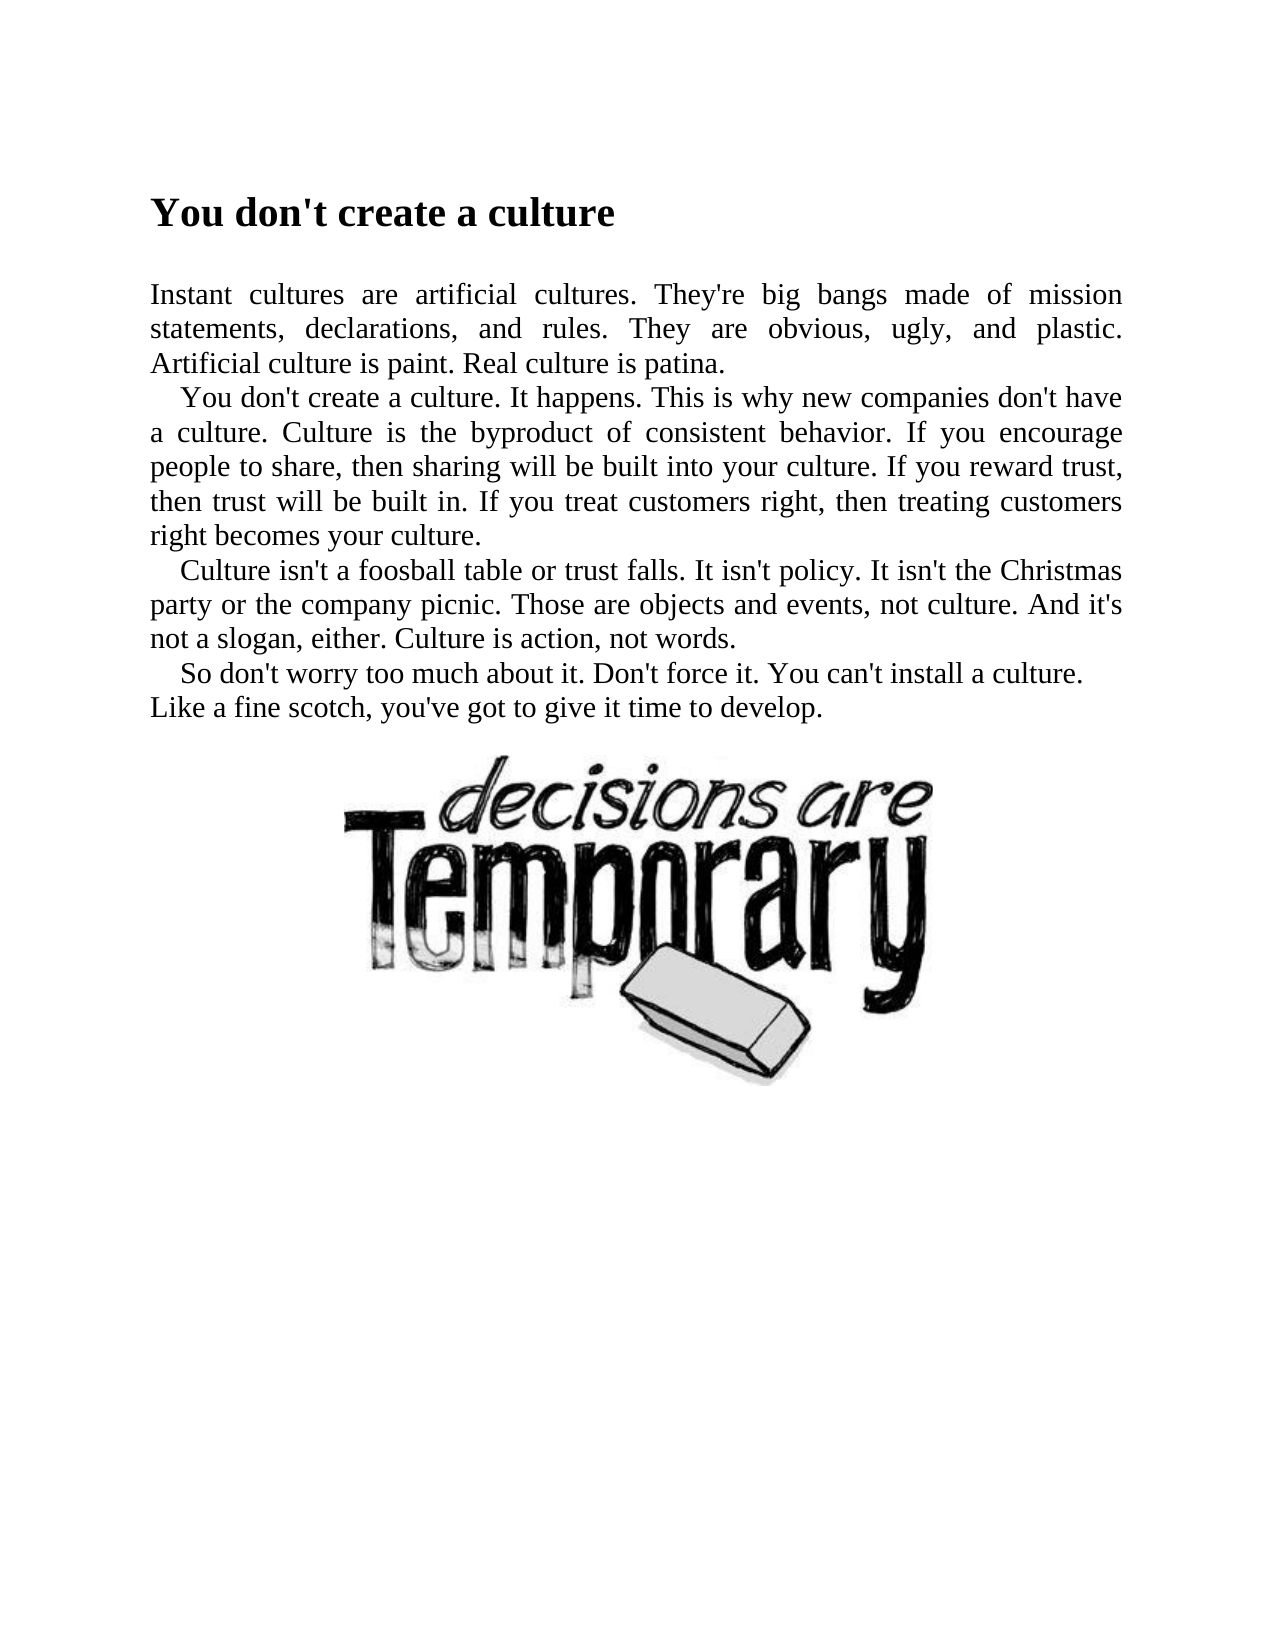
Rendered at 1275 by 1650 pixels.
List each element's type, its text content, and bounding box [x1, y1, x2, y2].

text Culture isn't a foosball table or trust falls. It isn't policy. It isn't the Christmas party or the company picnic. Those are objects and events, not culture. And it's not a slogan, either. Culture is action, not words. [150, 552, 1124, 656]
text Instant cultures are artificial cultures. They're big bangs made of mission statements, declarations, and rules. They are obvious, ugly, and plastic. Artificial culture is paint. Real culture is patina. [150, 277, 1124, 380]
text So don't worry too much about it. Don't force it. You can't install a culture. Like a fine scotch, you've got to give it time to develop. [150, 656, 1127, 725]
picture [343, 755, 933, 1086]
text You don't create a culture [150, 193, 1127, 235]
text You don't create a culture. It happens. This is why new companies don't have a culture. Culture is the byproduct of consistent behavior. If you encourage people to share, then sharing will be built into your culture. If you reward trust, then trust will be built in. If you treat customers right, then treating customers right becomes your culture. [150, 380, 1124, 552]
